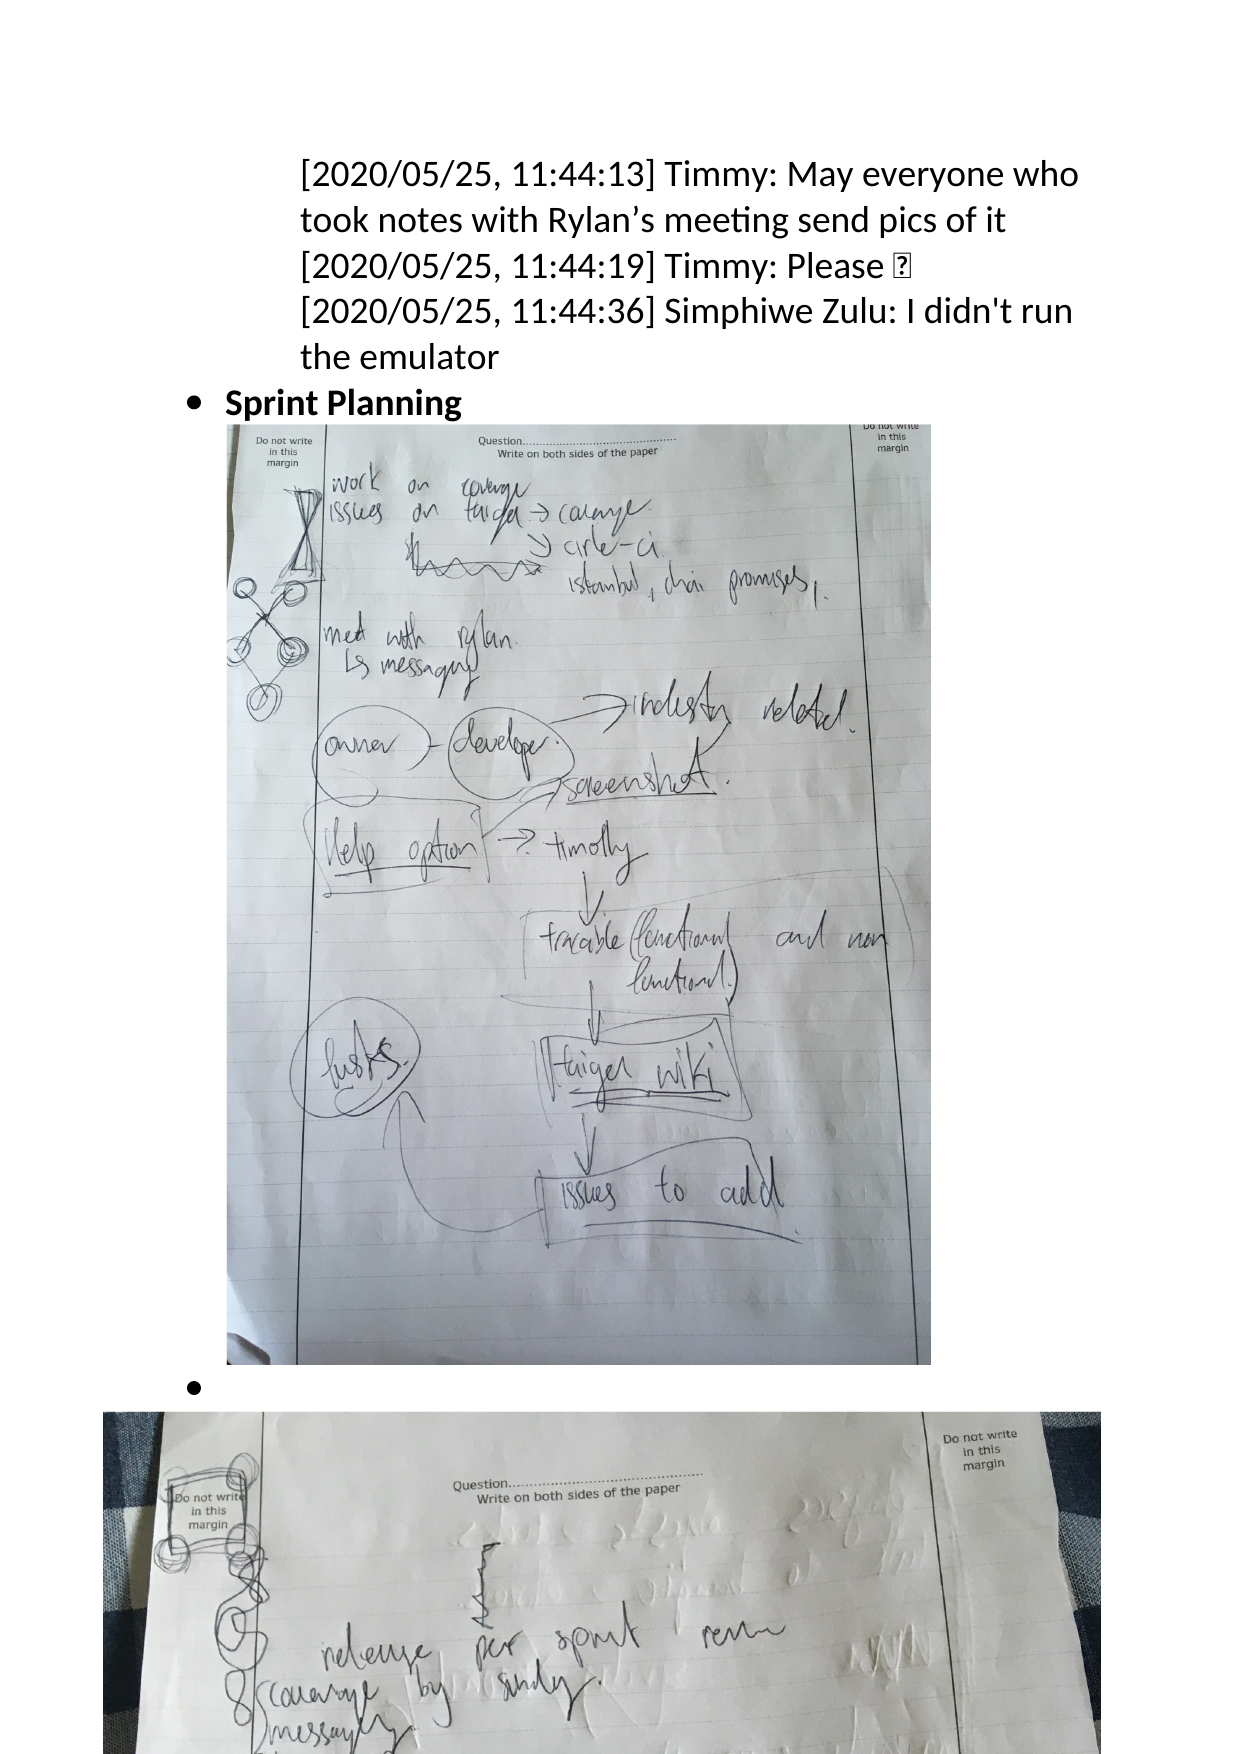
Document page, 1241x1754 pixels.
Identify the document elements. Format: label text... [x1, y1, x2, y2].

picture [227, 426, 930, 1365]
list [2020/05/25, 11:44:13] Timmy: May everyone who took notes with Rylan’s meeting send pics of it [300, 150, 1090, 242]
list [2020/05/25, 11:44:36] Simphiwe Zulu: I didn't run the emulator [300, 287, 1090, 379]
list Sprint Planning [187, 379, 1090, 425]
list [2020/05/25, 11:44:19] Timmy: Please 🤣 [300, 242, 1090, 287]
picture [104, 1413, 1100, 1754]
